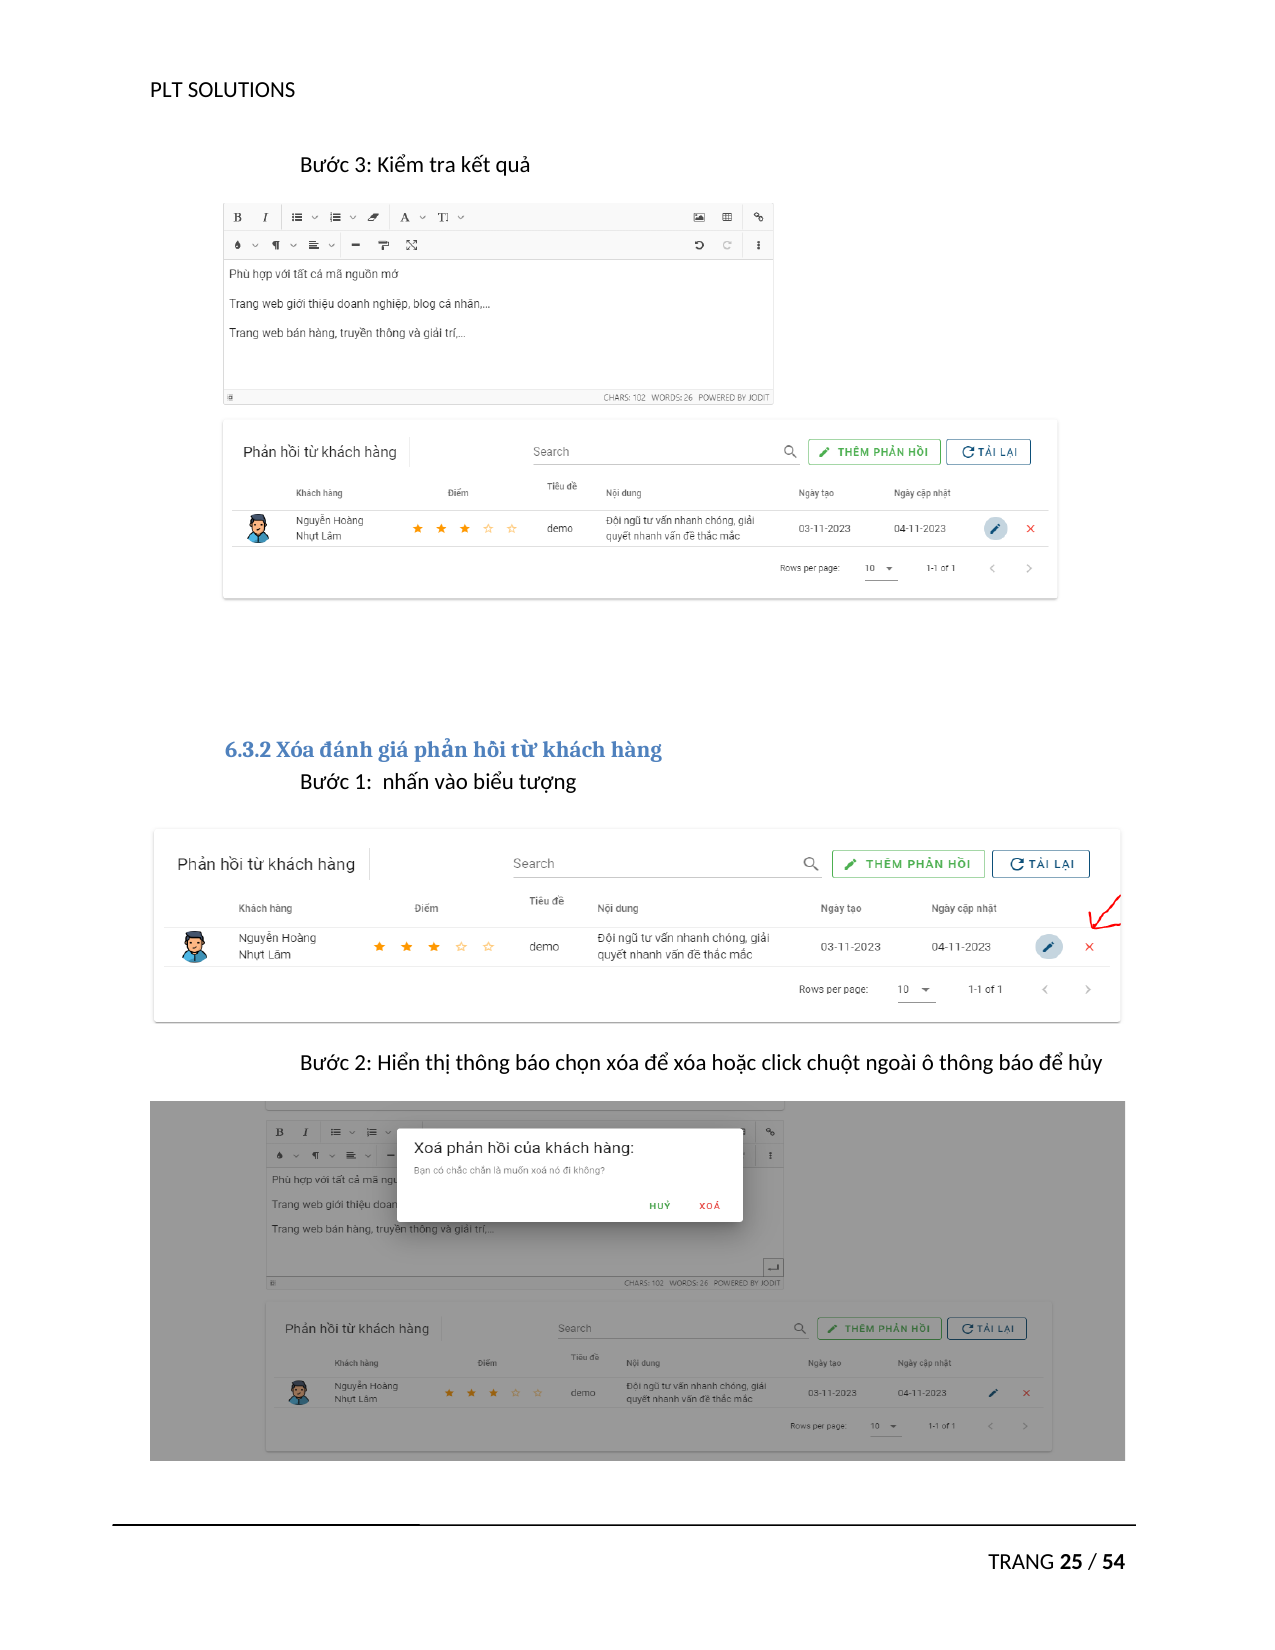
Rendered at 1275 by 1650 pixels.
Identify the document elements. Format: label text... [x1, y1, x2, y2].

text Bước 3: Kiểm tra kết quả [150, 150, 1125, 178]
picture [150, 1101, 1125, 1461]
picture [150, 203, 1125, 607]
text Bước 2: Hiển thị thông báo chọn xóa để xóa hoặc click chuột ngoài ô thông báo để hủy [225, 1048, 1125, 1076]
text Bước 1: nhấn vào biểu tượng [300, 767, 1125, 796]
picture [150, 820, 1125, 1024]
subtitle Xóa đánh giá phản hồi từ khách hàng [225, 737, 1125, 764]
